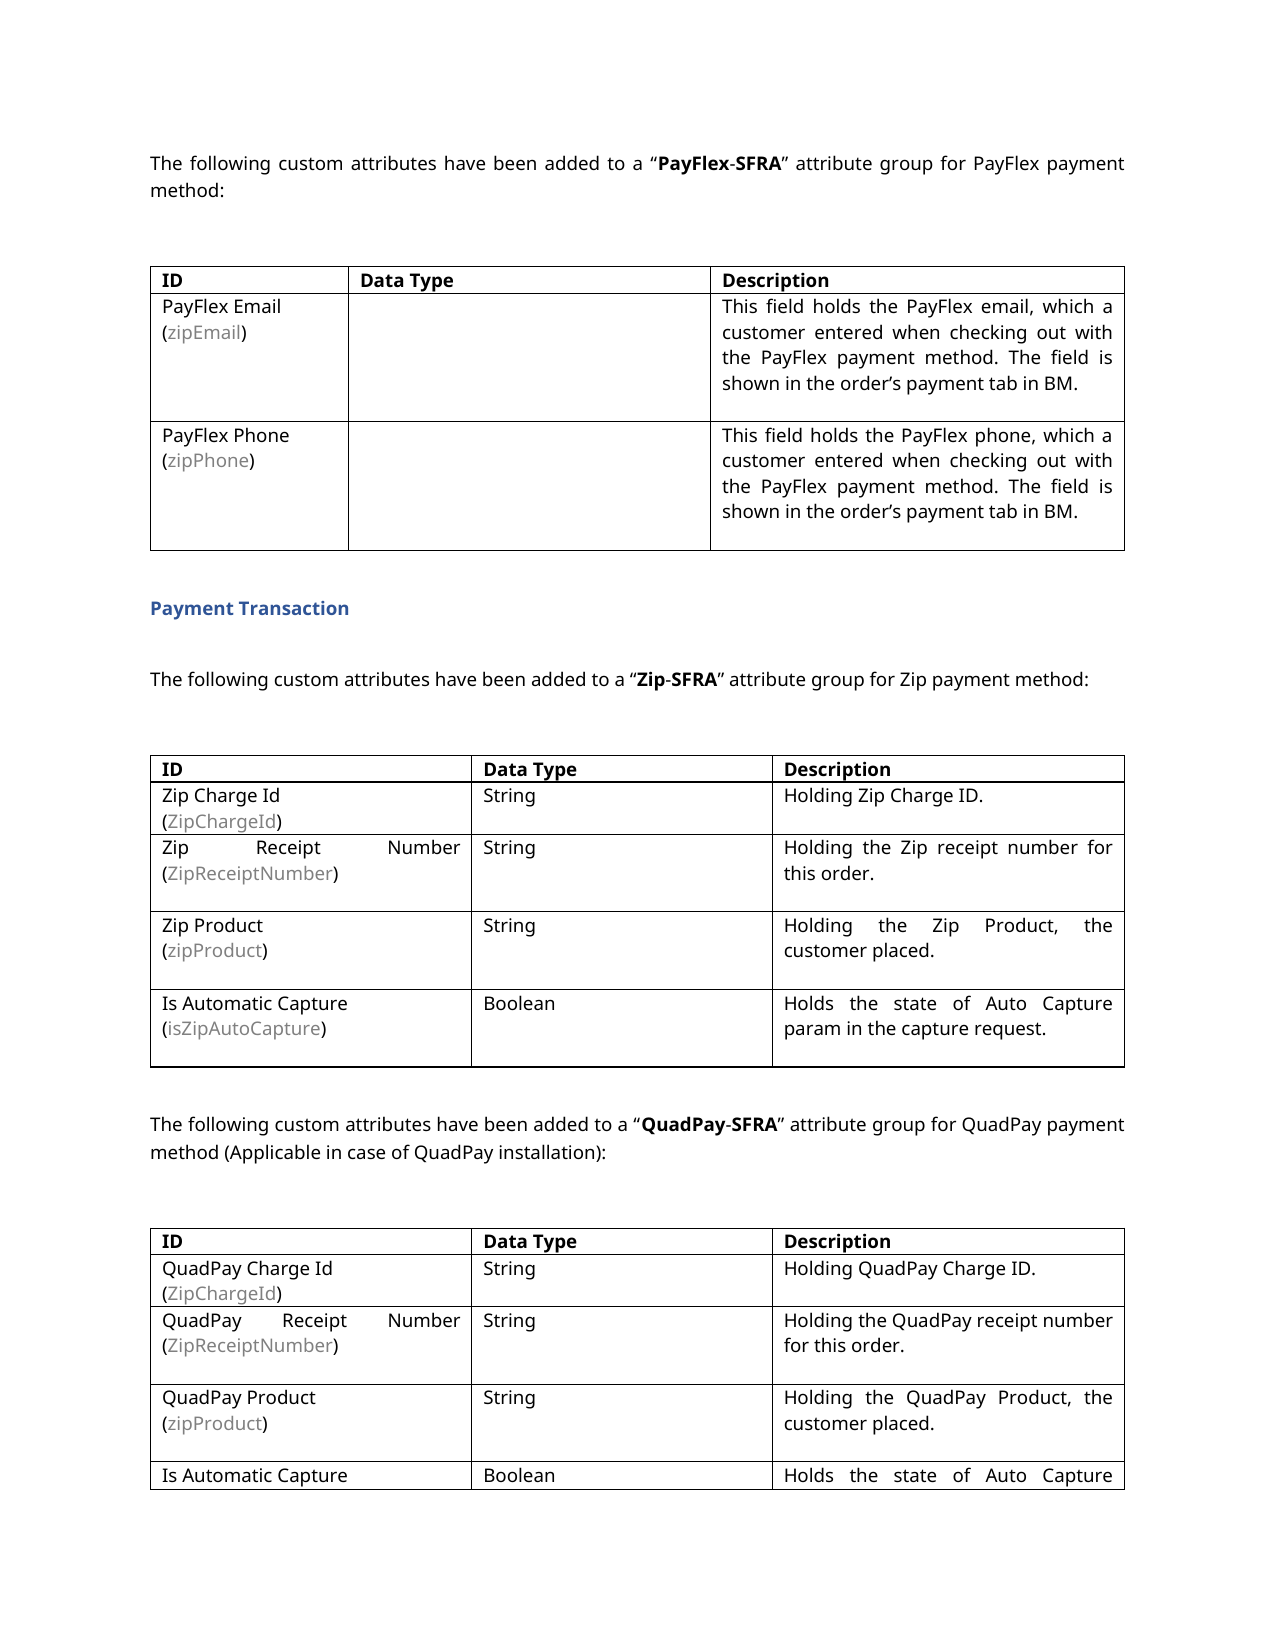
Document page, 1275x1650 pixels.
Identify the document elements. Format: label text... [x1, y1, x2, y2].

table_cell String [472, 835, 772, 911]
table_cell Boolean [472, 1462, 772, 1489]
table_cell Holding Zip Charge ID. [773, 783, 1124, 833]
table_cell Holding the QuadPay receipt number for this order. [773, 1307, 1124, 1384]
table_cell String [472, 1307, 772, 1384]
table_cell String [472, 912, 772, 989]
table_cell Holding QuadPay Charge ID. [773, 1255, 1124, 1306]
table_header Data Type [472, 1229, 772, 1254]
table_cell [349, 422, 710, 550]
text The following custom attributes have been added to a “QuadPay-SFRA” attribute group for QuadPay payment method (Applicable in case of QuadPay installation): [150, 1112, 1125, 1164]
text The following custom attributes have been added to a “Zip-SFRA” attribute group for Zip payment method: [150, 667, 1125, 692]
table_cell Holding the QuadPay Product, the customer placed. [773, 1385, 1124, 1461]
table_cell PayFlex Email (zipEmail) [151, 294, 348, 421]
table_cell String [472, 1385, 772, 1461]
table_cell PayFlex Phone (zipPhone) [151, 422, 348, 550]
table_cell This field holds the PayFlex email, which a customer entered when checking out with the PayFlex payment method. The field is shown in the order’s payment tab in BM. [711, 294, 1124, 421]
subtitle Payment Transaction [150, 595, 1125, 620]
table_cell QuadPay Receipt Number (ZipReceiptNumber) [151, 1307, 471, 1384]
table_cell Boolean [472, 990, 772, 1066]
table_header ID [151, 1229, 471, 1254]
table_cell Holding the Zip receipt number for this order. [773, 835, 1124, 911]
table_cell Holding the Zip Product, the customer placed. [773, 912, 1124, 989]
table_cell String [472, 783, 772, 833]
table_cell Zip Charge Id (ZipChargeId) [151, 783, 471, 833]
table_cell [349, 294, 710, 421]
table_cell QuadPay Charge Id (ZipChargeId) [151, 1255, 471, 1306]
table_header Data Type [349, 267, 710, 292]
text The following custom attributes have been added to a “PayFlex-SFRA” attribute group for PayFlex payment method: [150, 150, 1125, 203]
table_cell Is Automatic Capture (isZipAutoCapture) [151, 990, 471, 1066]
table_cell Zip Product (zipProduct) [151, 912, 471, 989]
table_header Description [711, 267, 1124, 292]
table_cell This field holds the PayFlex phone, which a customer entered when checking out with the PayFlex payment method. The field is shown in the order’s payment tab in BM. [711, 422, 1124, 550]
table_header Description [773, 1229, 1124, 1254]
table_cell Zip Receipt Number (ZipReceiptNumber) [151, 835, 471, 911]
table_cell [773, 1462, 1124, 1489]
table_header ID [151, 267, 348, 292]
table_cell QuadPay Product (zipProduct) [151, 1385, 471, 1461]
table_cell String [472, 1255, 772, 1306]
table_cell Holds the state of Auto Capture param in the capture request. [773, 990, 1124, 1066]
table_header Data Type [472, 756, 772, 781]
table_header Description [773, 756, 1124, 781]
table_header ID [151, 756, 471, 781]
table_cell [151, 1462, 471, 1489]
